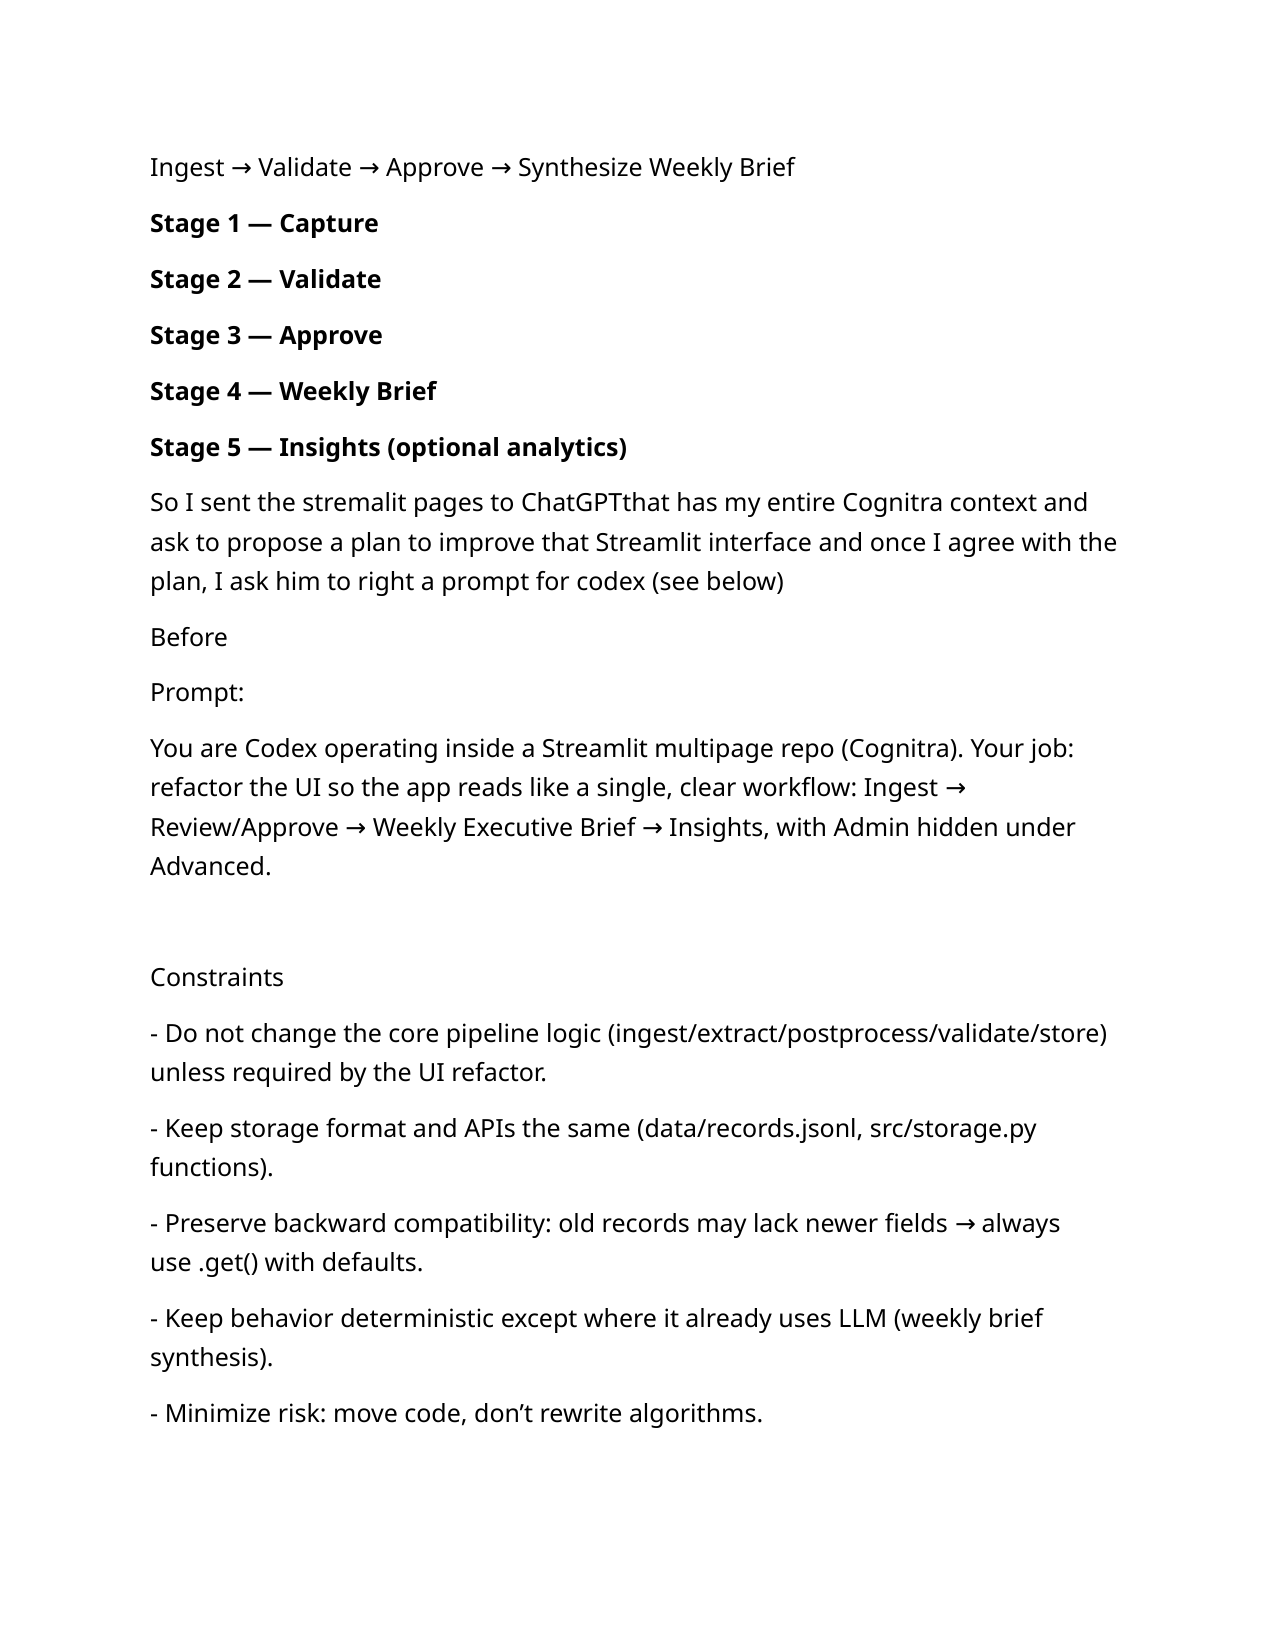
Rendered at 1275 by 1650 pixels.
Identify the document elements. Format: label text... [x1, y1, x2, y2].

text Stage 5 — Insights (optional analytics) [150, 429, 1125, 463]
text - Do not change the core pipeline logic (ingest/extract/postprocess/validate/store) unless required by the UI refactor. [150, 1016, 1125, 1089]
text Before [150, 619, 1125, 653]
text - Keep storage format and APIs the same (data/records.jsonl, src/storage.py functions). [150, 1111, 1125, 1184]
text Ingest → Validate → Approve → Synthesize Weekly Brief [150, 150, 1125, 184]
text You are Codex operating inside a Streamlit multipage repo (Cognitra). Your job: refactor the UI so the app reads like a single, clear workflow: Ingest → Review/Approve → Weekly Executive Brief → Insights, with Admin hidden under Advanced. [150, 731, 1125, 882]
text Stage 1 — Capture [150, 206, 1125, 240]
text Stage 3 — Approve [150, 317, 1125, 352]
text - Minimize risk: move code, don’t rewrite algorithms. [150, 1396, 1125, 1430]
text Stage 2 — Validate [150, 262, 1125, 296]
text Constraints [150, 960, 1125, 994]
text Prompt: [150, 675, 1125, 709]
text - Preserve backward compatibility: old records may lack newer fields → always use .get() with defaults. [150, 1206, 1125, 1279]
text So I sent the stremalit pages to ChatGPTthat has my entire Cognitra context and ask to propose a plan to improve that Streamlit interface and once I agree with the plan, I ask him to right a prompt for codex (see below) [150, 485, 1125, 597]
text Stage 4 — Weekly Brief [150, 373, 1125, 407]
text - Keep behavior deterministic except where it already uses LLM (weekly brief synthesis). [150, 1301, 1125, 1374]
